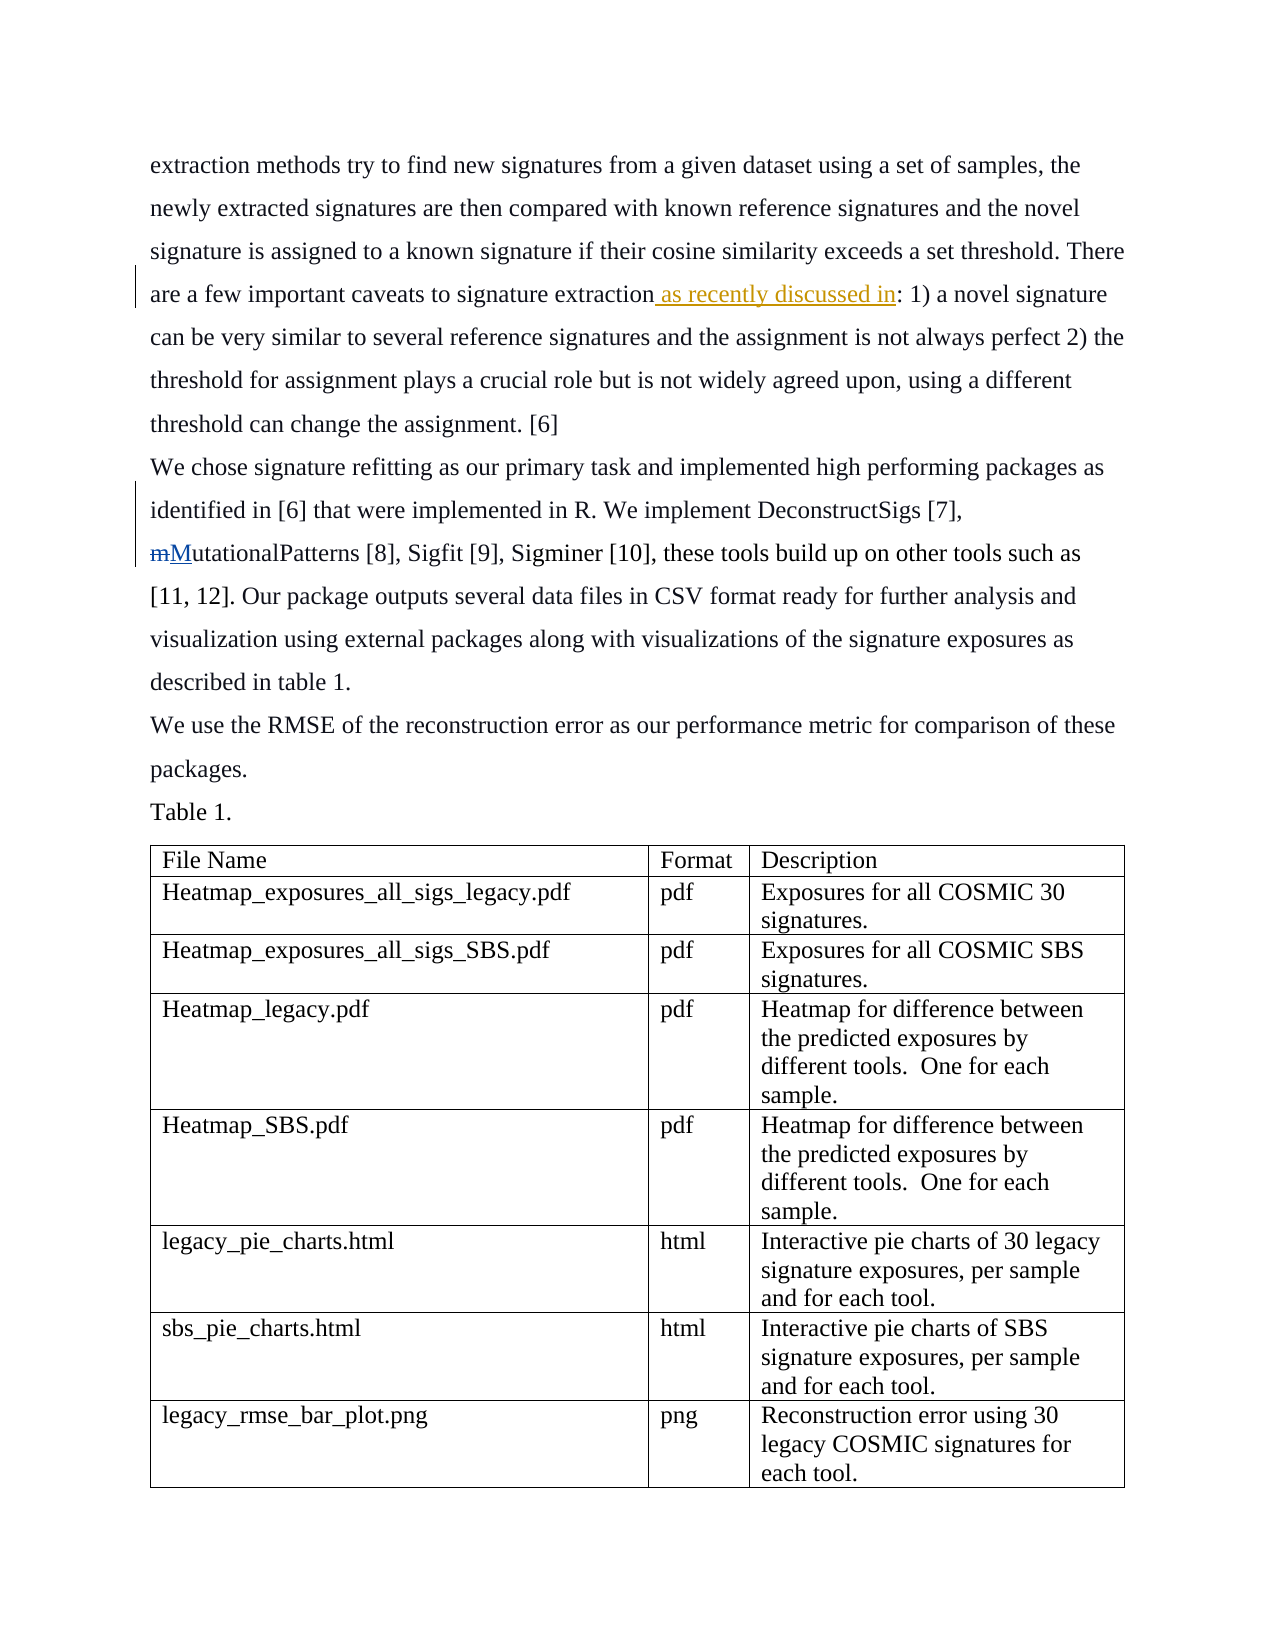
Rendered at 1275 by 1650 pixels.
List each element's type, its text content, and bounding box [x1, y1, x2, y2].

table_cell pdf [649, 935, 749, 993]
table_cell Heatmap_legacy.pdf [151, 994, 648, 1109]
table_header File Name [151, 846, 648, 876]
table_cell Interactive pie charts of 30 legacy signature exposures, per sample and for each tool. [750, 1226, 1124, 1312]
table_cell pdf [649, 877, 749, 934]
table_cell legacy_pie_charts.html [151, 1226, 648, 1312]
text We chose signature refitting as our primary task and implemented high performing packages as identified in [6] that were implemented in R. We implement DeconstructSigs [7], utationalPatterns [8], Sigfit [9], Sigminer [10], these tools build up on other tools such as [11, 12]. Our package outputs several data files in CSV format ready for further analysis and visualization using external packages along with visualizations of the signature exposures as described in table 1. [150, 452, 1125, 696]
table_header Description [750, 846, 1124, 876]
table_cell pdf [649, 1110, 749, 1225]
table_cell legacy_rmse_bar_plot.png [151, 1401, 648, 1487]
table_cell Heatmap for difference between the predicted exposures by different tools. One for each sample. [750, 1110, 1124, 1225]
table_cell Heatmap_exposures_all_sigs_legacy.pdf [151, 877, 648, 934]
table_header Format [649, 846, 749, 876]
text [150, 150, 1125, 437]
table_cell Heatmap_SBS.pdf [151, 1110, 648, 1225]
table_cell Reconstruction error using 30 legacy COSMIC signatures for each tool. [750, 1401, 1124, 1487]
table_cell Exposures for all COSMIC SBS signatures. [750, 935, 1124, 993]
table_cell html [649, 1313, 749, 1399]
table_cell sbs_pie_charts.html [151, 1313, 648, 1399]
table_cell html [649, 1226, 749, 1312]
table_cell png [649, 1401, 749, 1487]
table_cell Interactive pie charts of SBS signature exposures, per sample and for each tool. [750, 1313, 1124, 1399]
text Table 1. [150, 797, 1125, 826]
table_cell Heatmap_exposures_all_sigs_SBS.pdf [151, 935, 648, 993]
table_cell Exposures for all COSMIC 30 signatures. [750, 877, 1124, 934]
table_cell pdf [649, 994, 749, 1109]
table_cell Heatmap for difference between the predicted exposures by different tools. One for each sample. [750, 994, 1124, 1109]
text We use the RMSE of the reconstruction error as our performance metric for comparison of these packages. [150, 711, 1125, 782]
